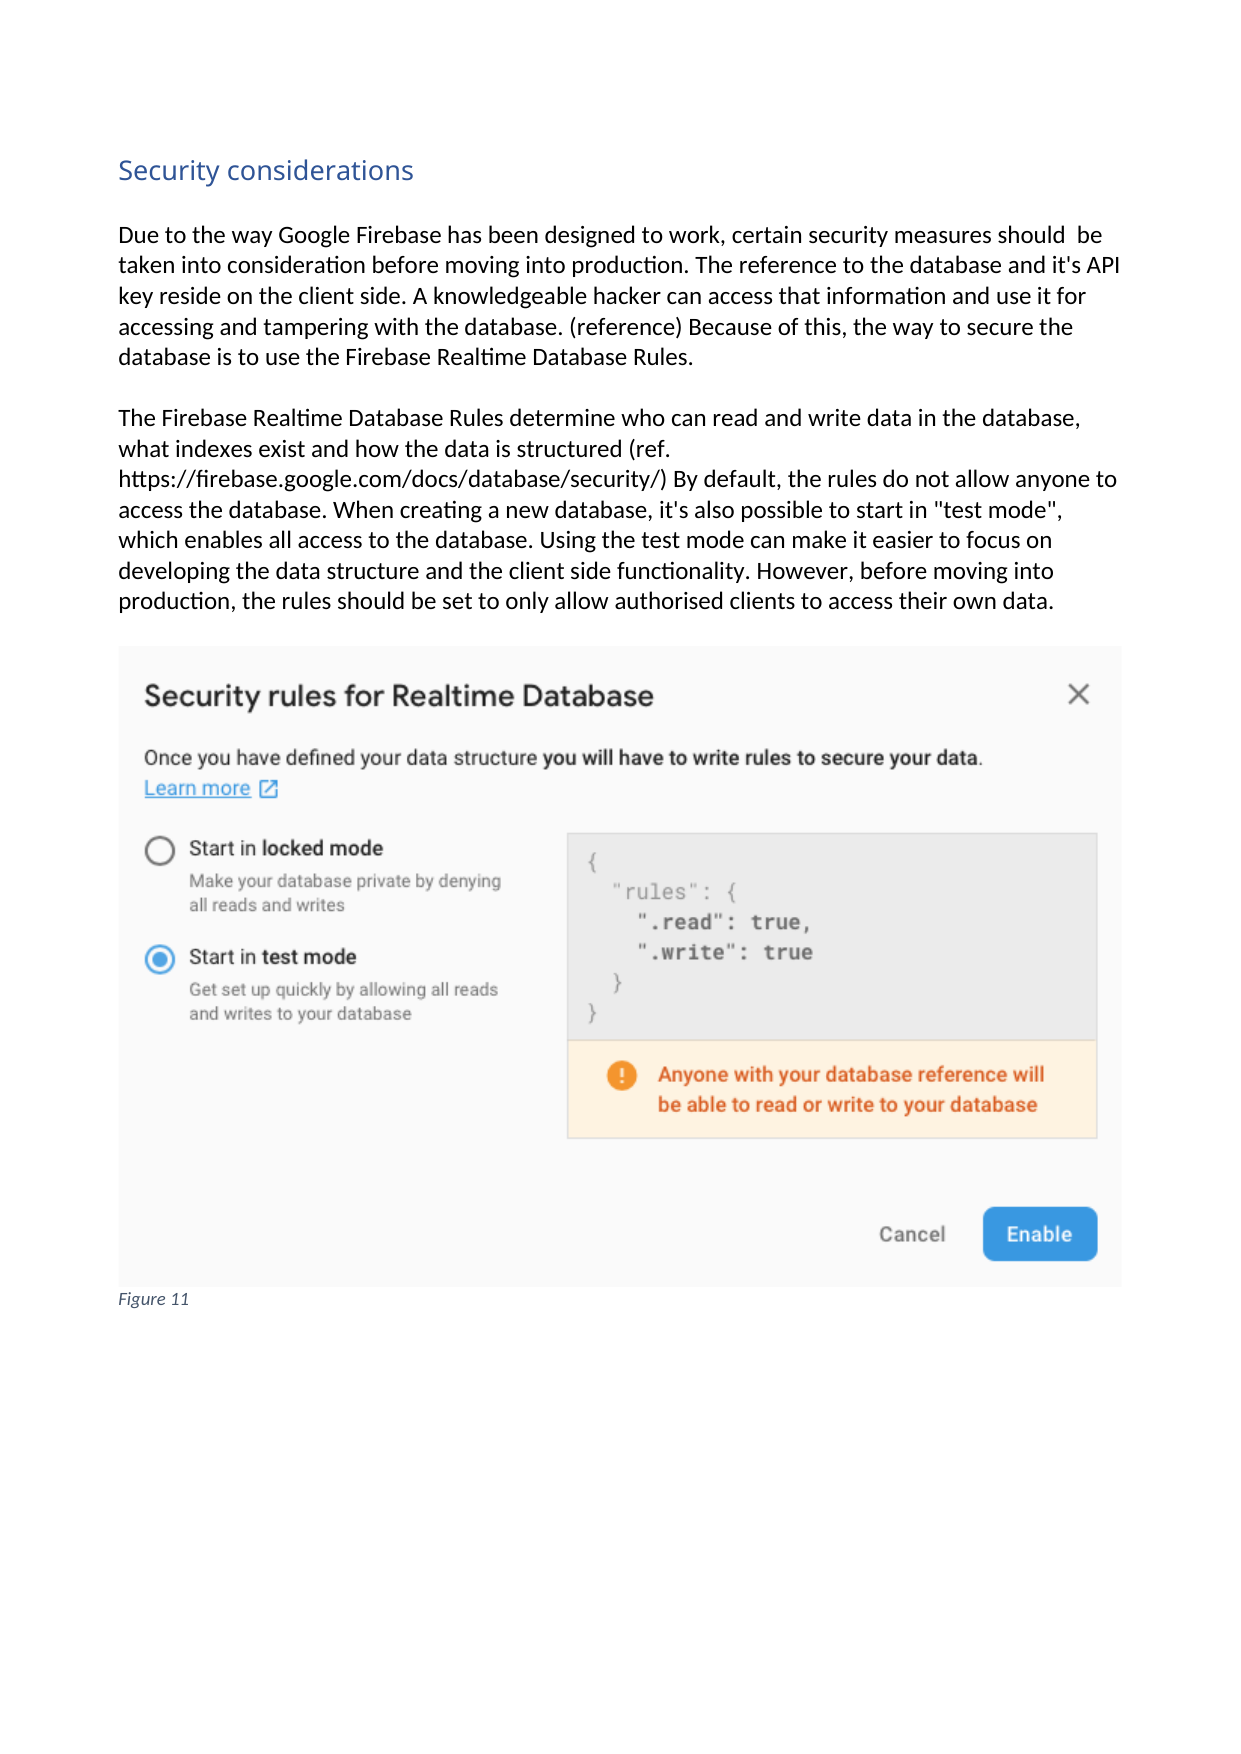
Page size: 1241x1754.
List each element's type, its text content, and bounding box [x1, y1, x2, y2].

text Figure 11 [118, 1287, 1122, 1310]
text Due to the way Google Firebase has been designed to work, certain security measures should be taken into consideration before moving into production. The reference to the database and it's API key reside on the client side. A knowledgeable hacker can access that information and use it for accessing and tampering with the database. (reference) Because of this, the way to secure the database is to use the Firebase Realtime Database Rules. [118, 219, 1122, 372]
picture [118, 646, 1122, 1287]
subtitle Security considerations [118, 152, 1122, 189]
text The Firebase Realtime Database Rules determine who can read and write data in the database, what indexes exist and how the data is structured (ref. https://firebase.google.com/docs/database/security/) By default, the rules do not allow anyone to access the database. When creating a new database, it's also possible to start in "test mode", which enables all access to the database. Using the test mode can make it easier to focus on developing the data structure and the client side functionality. However, before moving into production, the rules should be set to only allow authorised clients to access their own data. [118, 402, 1122, 616]
